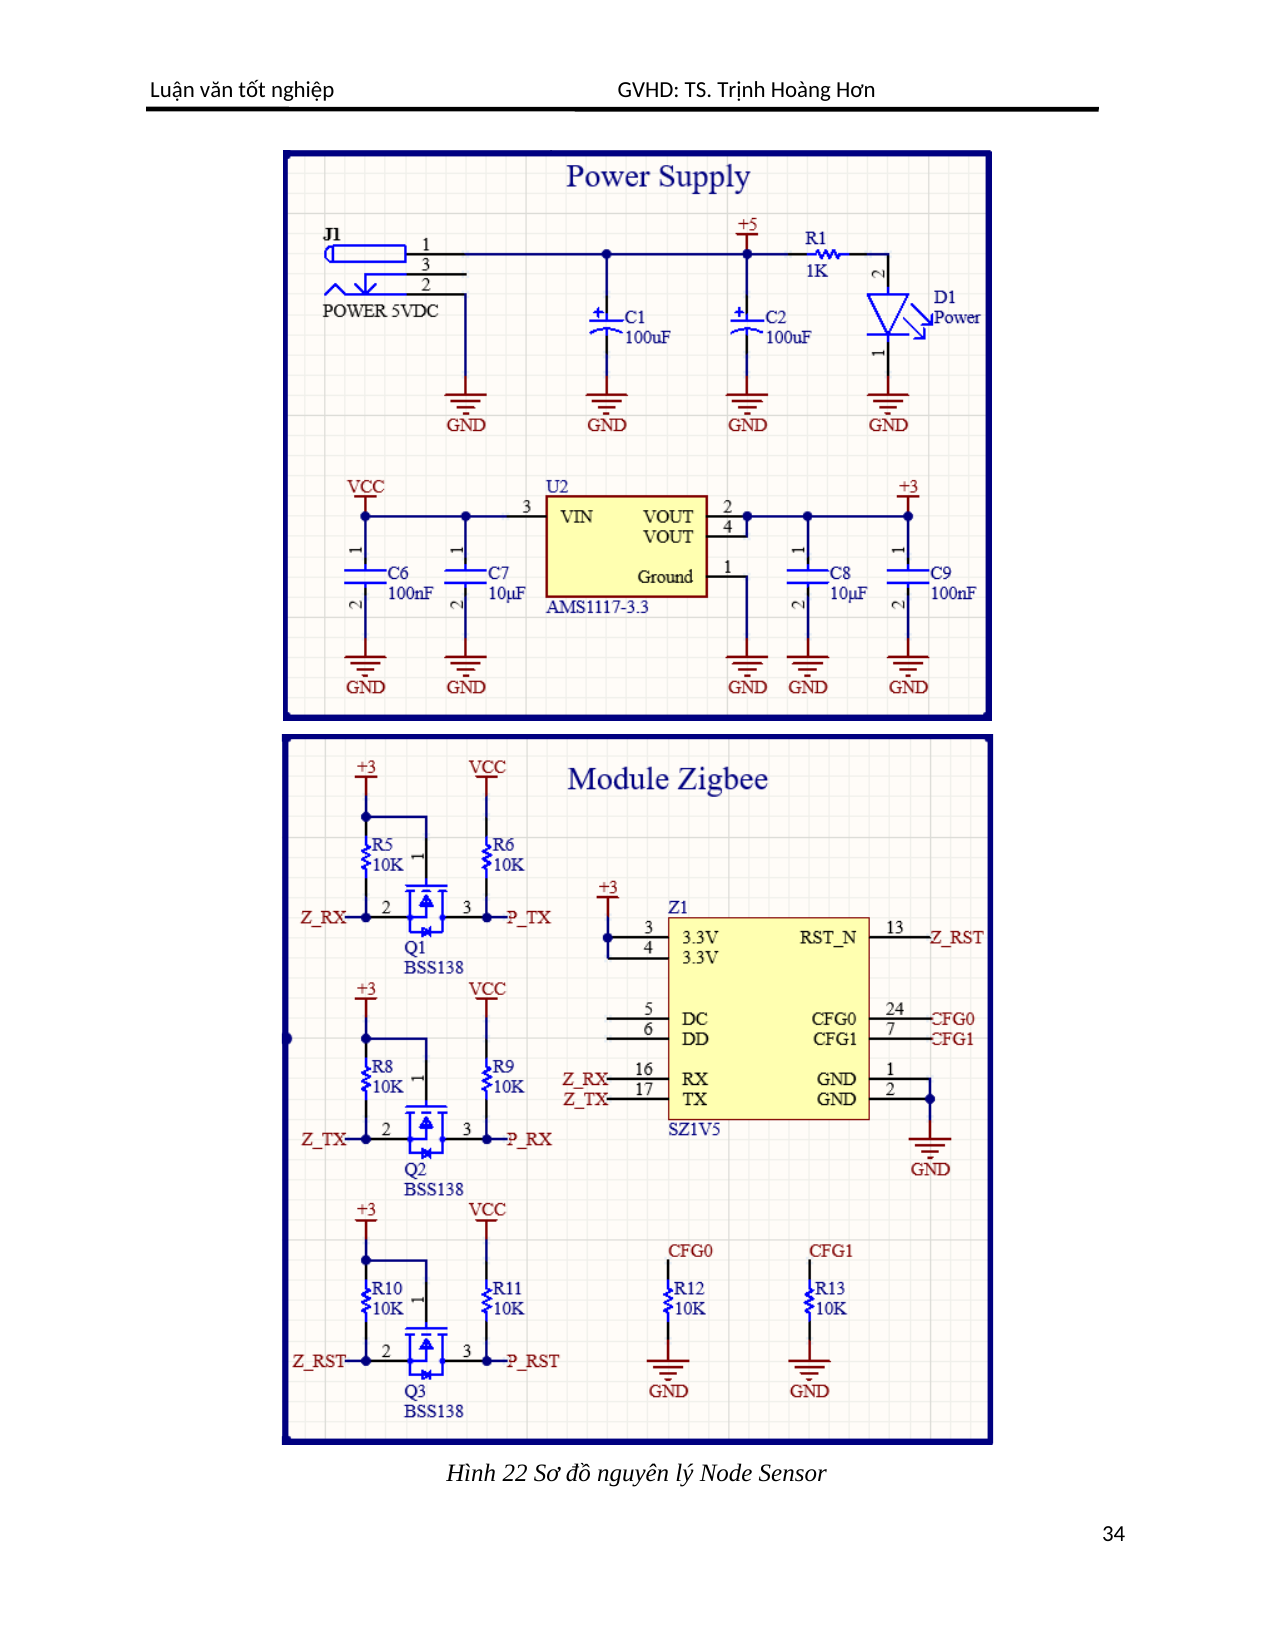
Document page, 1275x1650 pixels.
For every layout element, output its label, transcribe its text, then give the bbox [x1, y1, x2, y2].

picture [283, 150, 992, 721]
picture [281, 734, 994, 1445]
